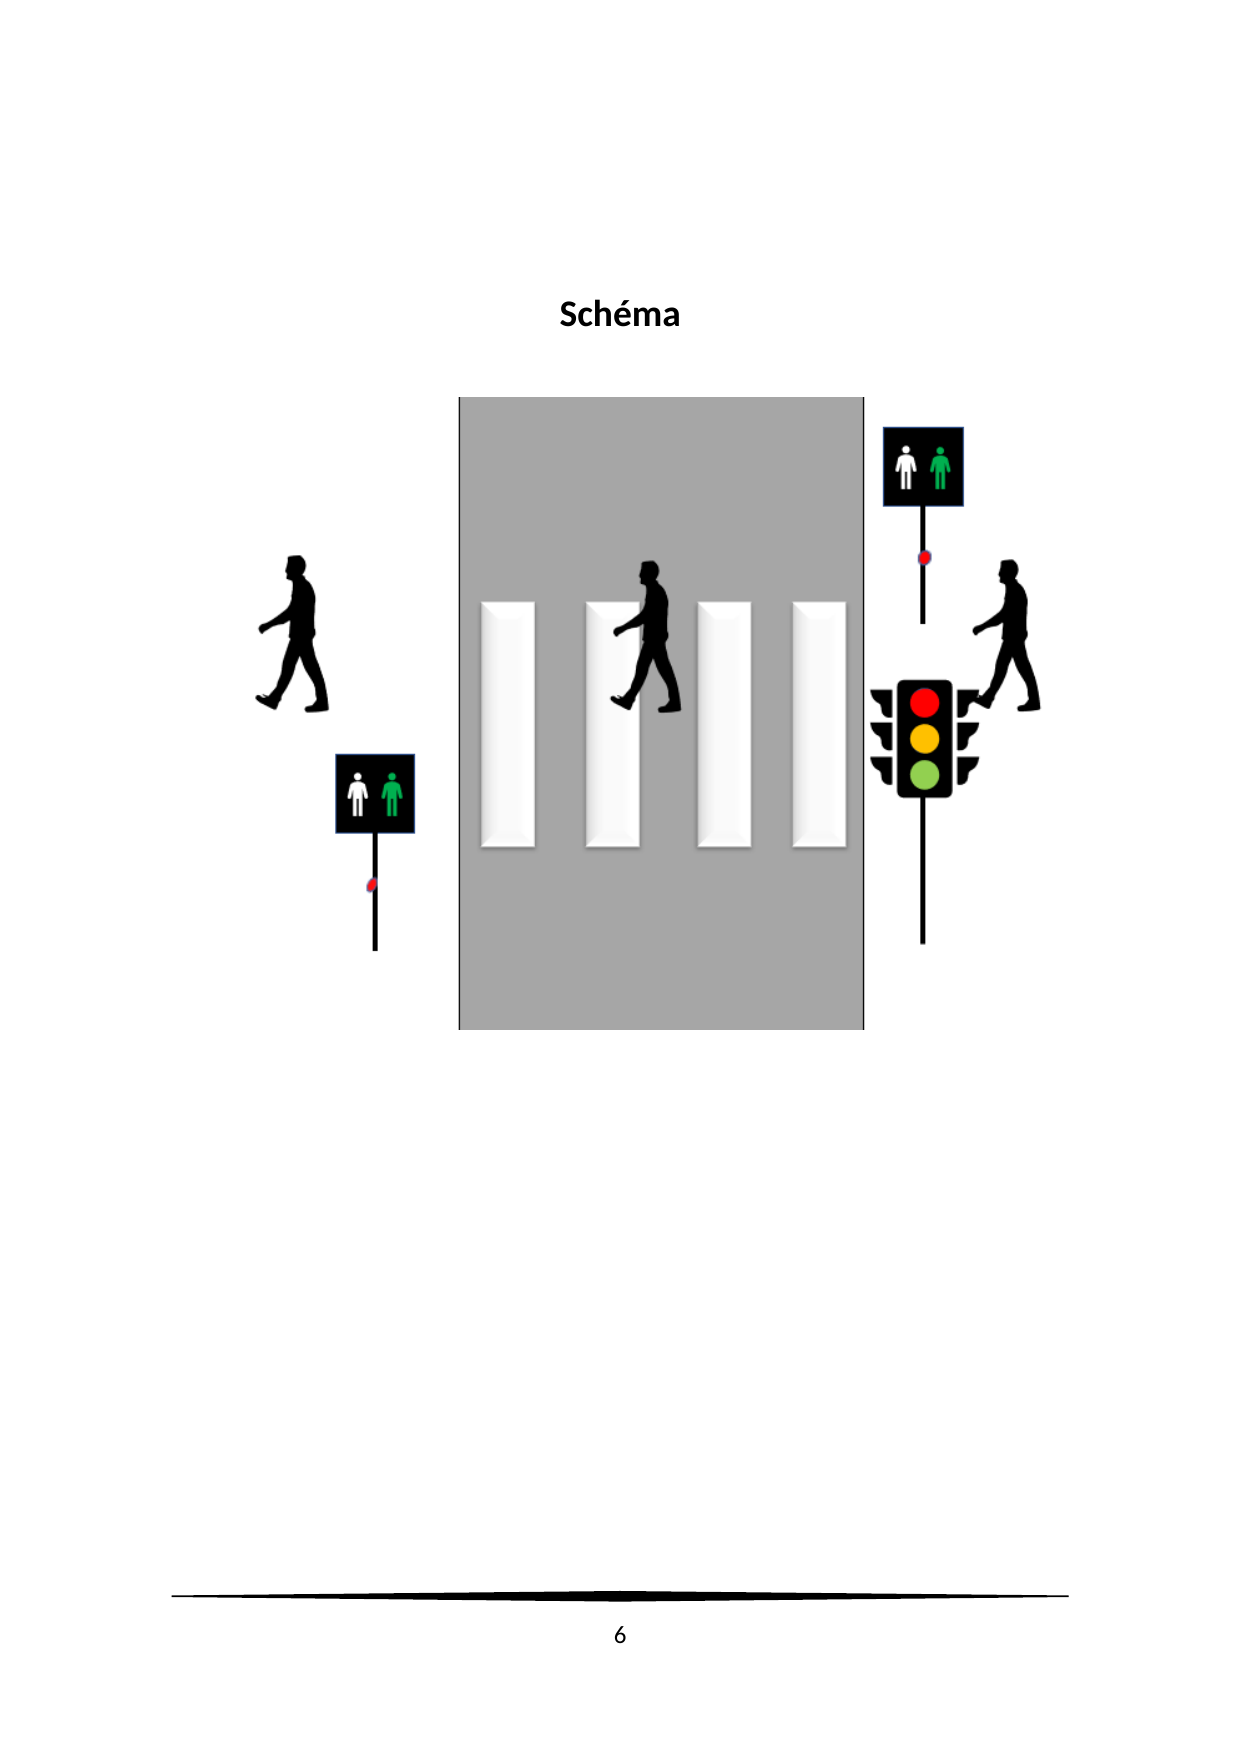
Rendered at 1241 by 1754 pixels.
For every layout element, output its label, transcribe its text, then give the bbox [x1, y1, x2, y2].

text Schéma [148, 290, 1093, 336]
picture [147, 397, 1139, 1029]
